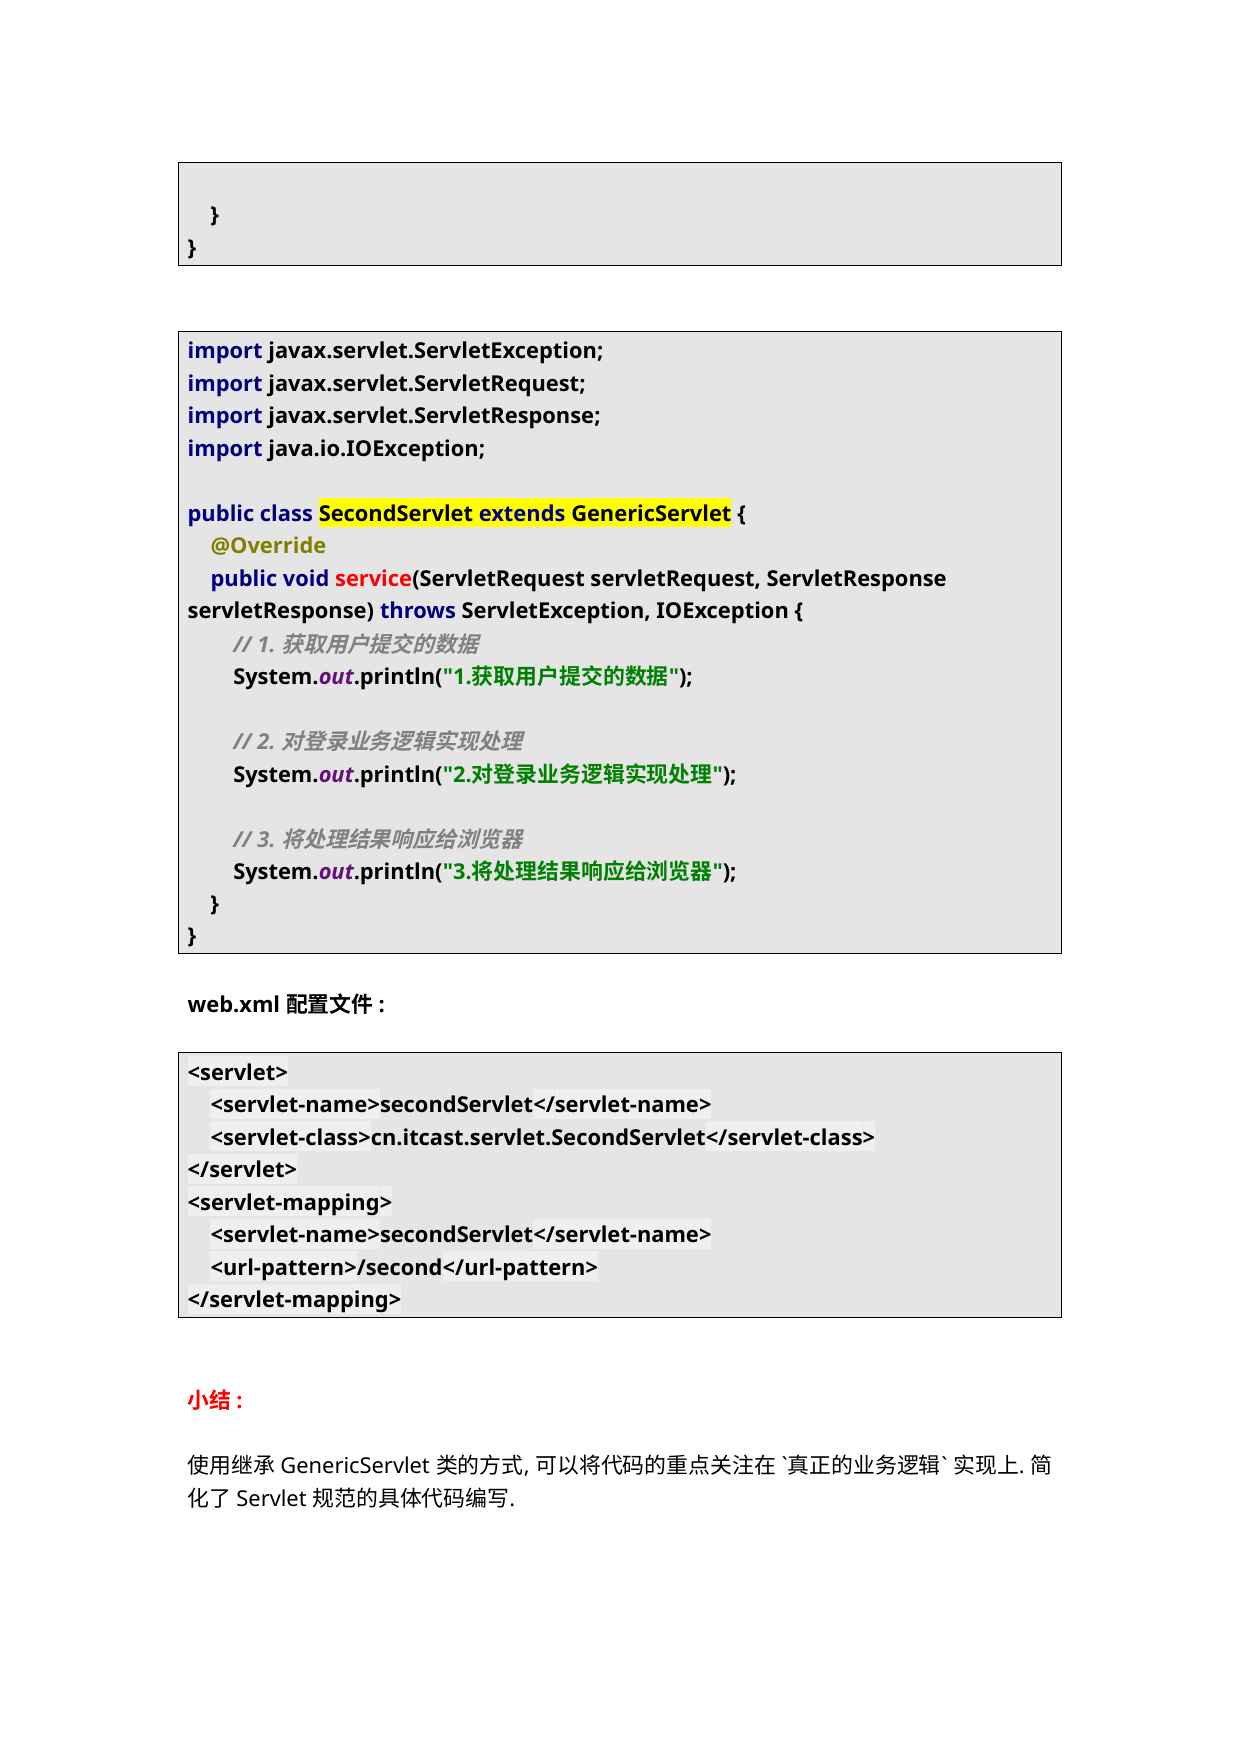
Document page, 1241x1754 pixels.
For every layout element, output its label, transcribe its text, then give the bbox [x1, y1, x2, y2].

text 使用继承 GenericServlet 类的方式, 可以将代码的重点关注在 `真正的业务逻辑` 实现上. 简化了 Servlet 规范的具体代码编写. [187, 1448, 1053, 1513]
text import javax.servlet.ServletException; import javax.servlet.ServletRequest; import javax.servlet.ServletResponse; import java.io.IOException; public class SecondServlet extends GenericServlet { @Override public void service(ServletRequest servletRequest, ServletResponse servletResponse) throws ServletException, IOException { // 1. 获取用户提交的数据 System.out.println("1.获取用户提交的数据"); // 2. 对登录业务逻辑实现处理 System.out.println("2.对登录业务逻辑实现处理"); // 3. 将处理结果响应给浏览器 System.out.println("3.将处理结果响应给浏览器"); } } [179, 332, 1061, 953]
text web.xml 配置文件 : [187, 987, 1053, 1019]
text <servlet> <servlet-name>secondServlet</servlet-name> <servlet-class>cn.itcast.servlet.SecondServlet</servlet-class> </servlet> <servlet-mapping> <servlet-name>secondServlet</servlet-name> <url-pattern>/second</url-pattern> </servlet-mapping> [179, 1053, 1061, 1317]
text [179, 163, 1061, 265]
text 小结 : [187, 1383, 1053, 1416]
